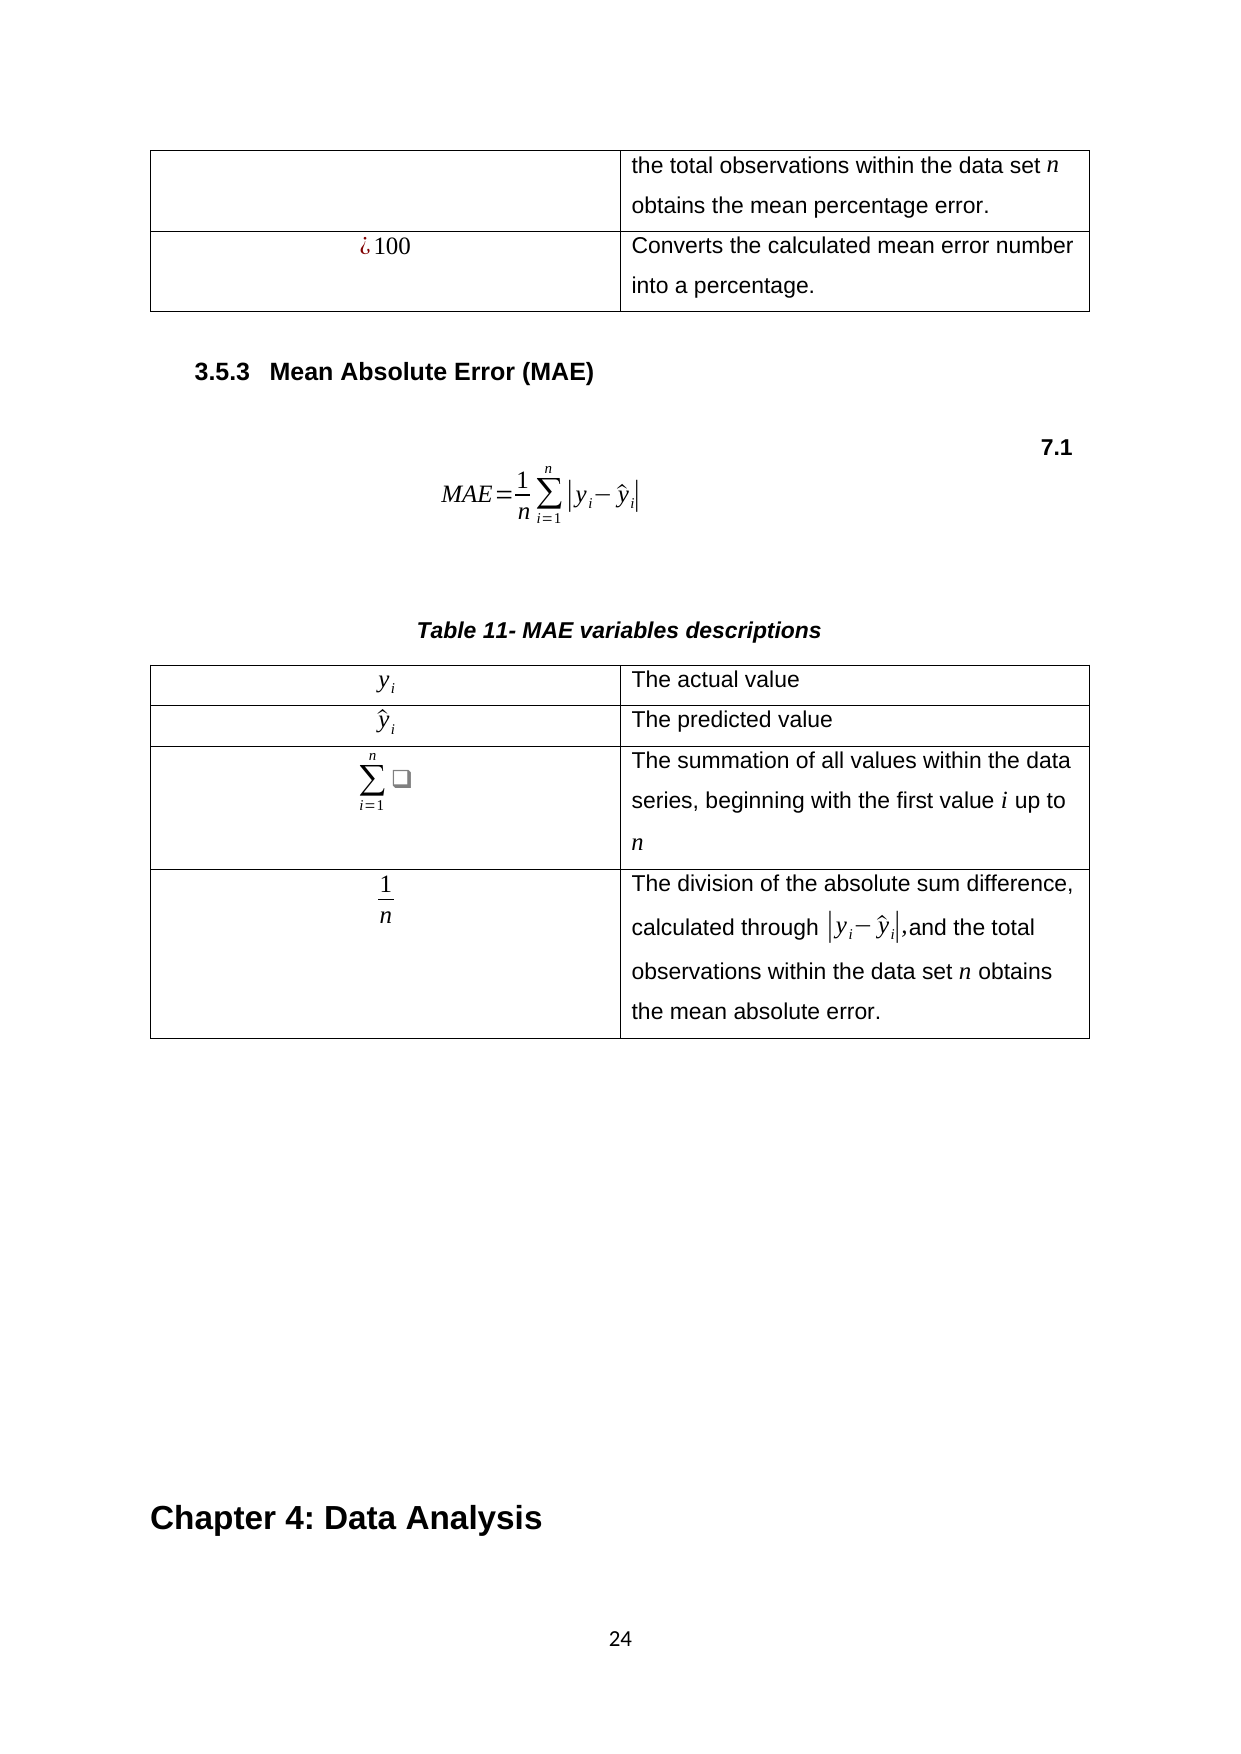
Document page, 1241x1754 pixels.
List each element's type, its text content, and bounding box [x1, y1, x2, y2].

table_header [932, 434, 1089, 527]
subtitle Mean Absolute Error (MAE) [194, 357, 1090, 386]
table_cell The summation of all values within the data series, beginning with the first value up to [621, 747, 1089, 869]
table_cell [151, 151, 620, 231]
table_cell [151, 706, 620, 746]
table_cell [151, 747, 620, 869]
table_header [151, 666, 620, 705]
subtitle Chapter 4: Data Analysis [150, 1498, 1090, 1537]
table_cell Converts the calculated mean error number into a percentage. [621, 232, 1089, 311]
table_header The actual value [621, 666, 1089, 705]
table_cell [151, 870, 620, 1038]
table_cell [621, 151, 1089, 231]
table_cell The division of the absolute sum difference, calculated through and the total observations within the data set obtains the mean absolute error. [621, 870, 1089, 1038]
table_cell The predicted value [621, 706, 1089, 746]
table_cell [151, 232, 620, 311]
text Table 11- MAE variables descriptions [150, 617, 1090, 644]
table_header [150, 434, 932, 527]
